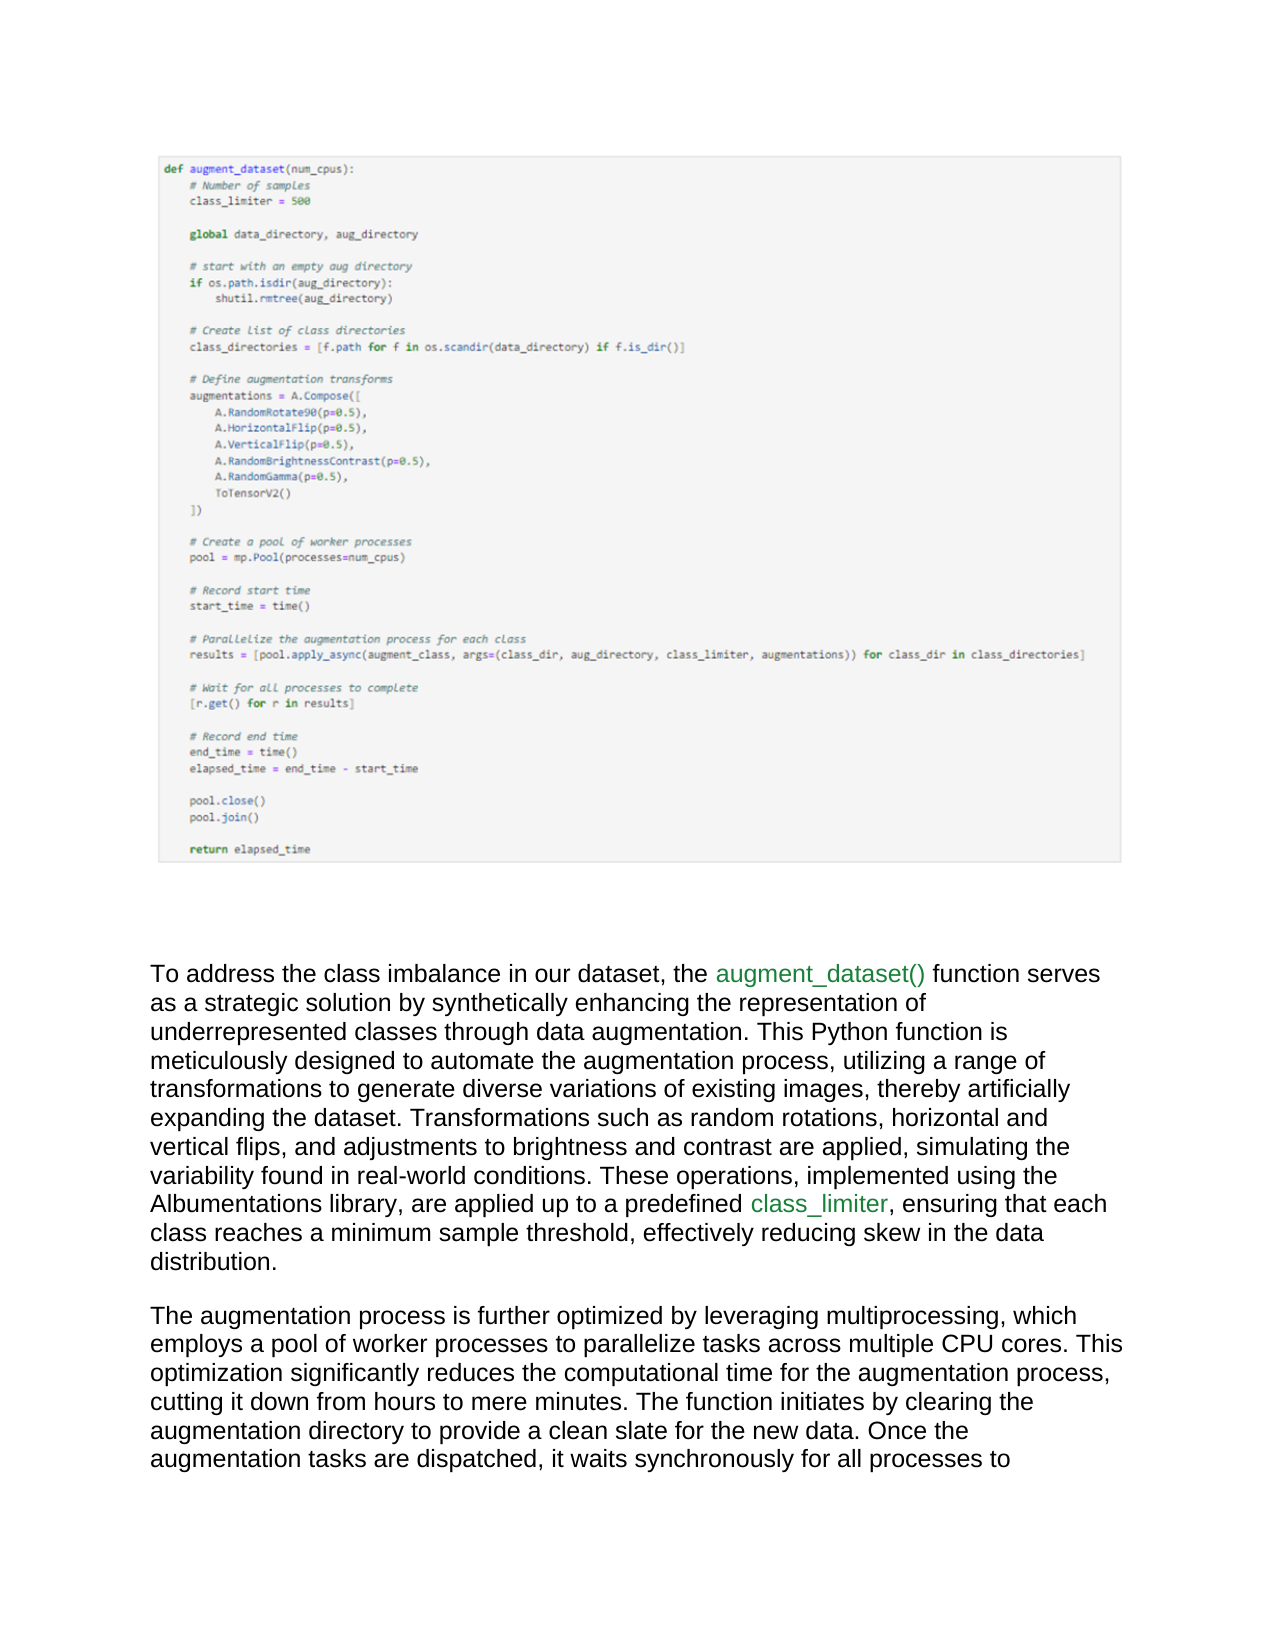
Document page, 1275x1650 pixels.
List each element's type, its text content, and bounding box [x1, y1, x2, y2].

text To address the class imbalance in our dataset, the augment_dataset() function serves as a strategic solution by synthetically enhancing the representation of underrepresented classes through data augmentation. This Python function is meticulously designed to automate the augmentation process, utilizing a range of transformations to generate diverse variations of existing images, thereby artificially expanding the dataset. Transformations such as random rotations, horizontal and vertical flips, and adjustments to brightness and contrast are applied, simulating the variability found in real-world conditions. These operations, implemented using the Albumentations library, are applied up to a predefined class_limiter, ensuring that each class reaches a minimum sample threshold, effectively reducing skew in the data distribution. [150, 959, 1125, 1276]
picture [150, 150, 1125, 865]
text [150, 1301, 1125, 1473]
